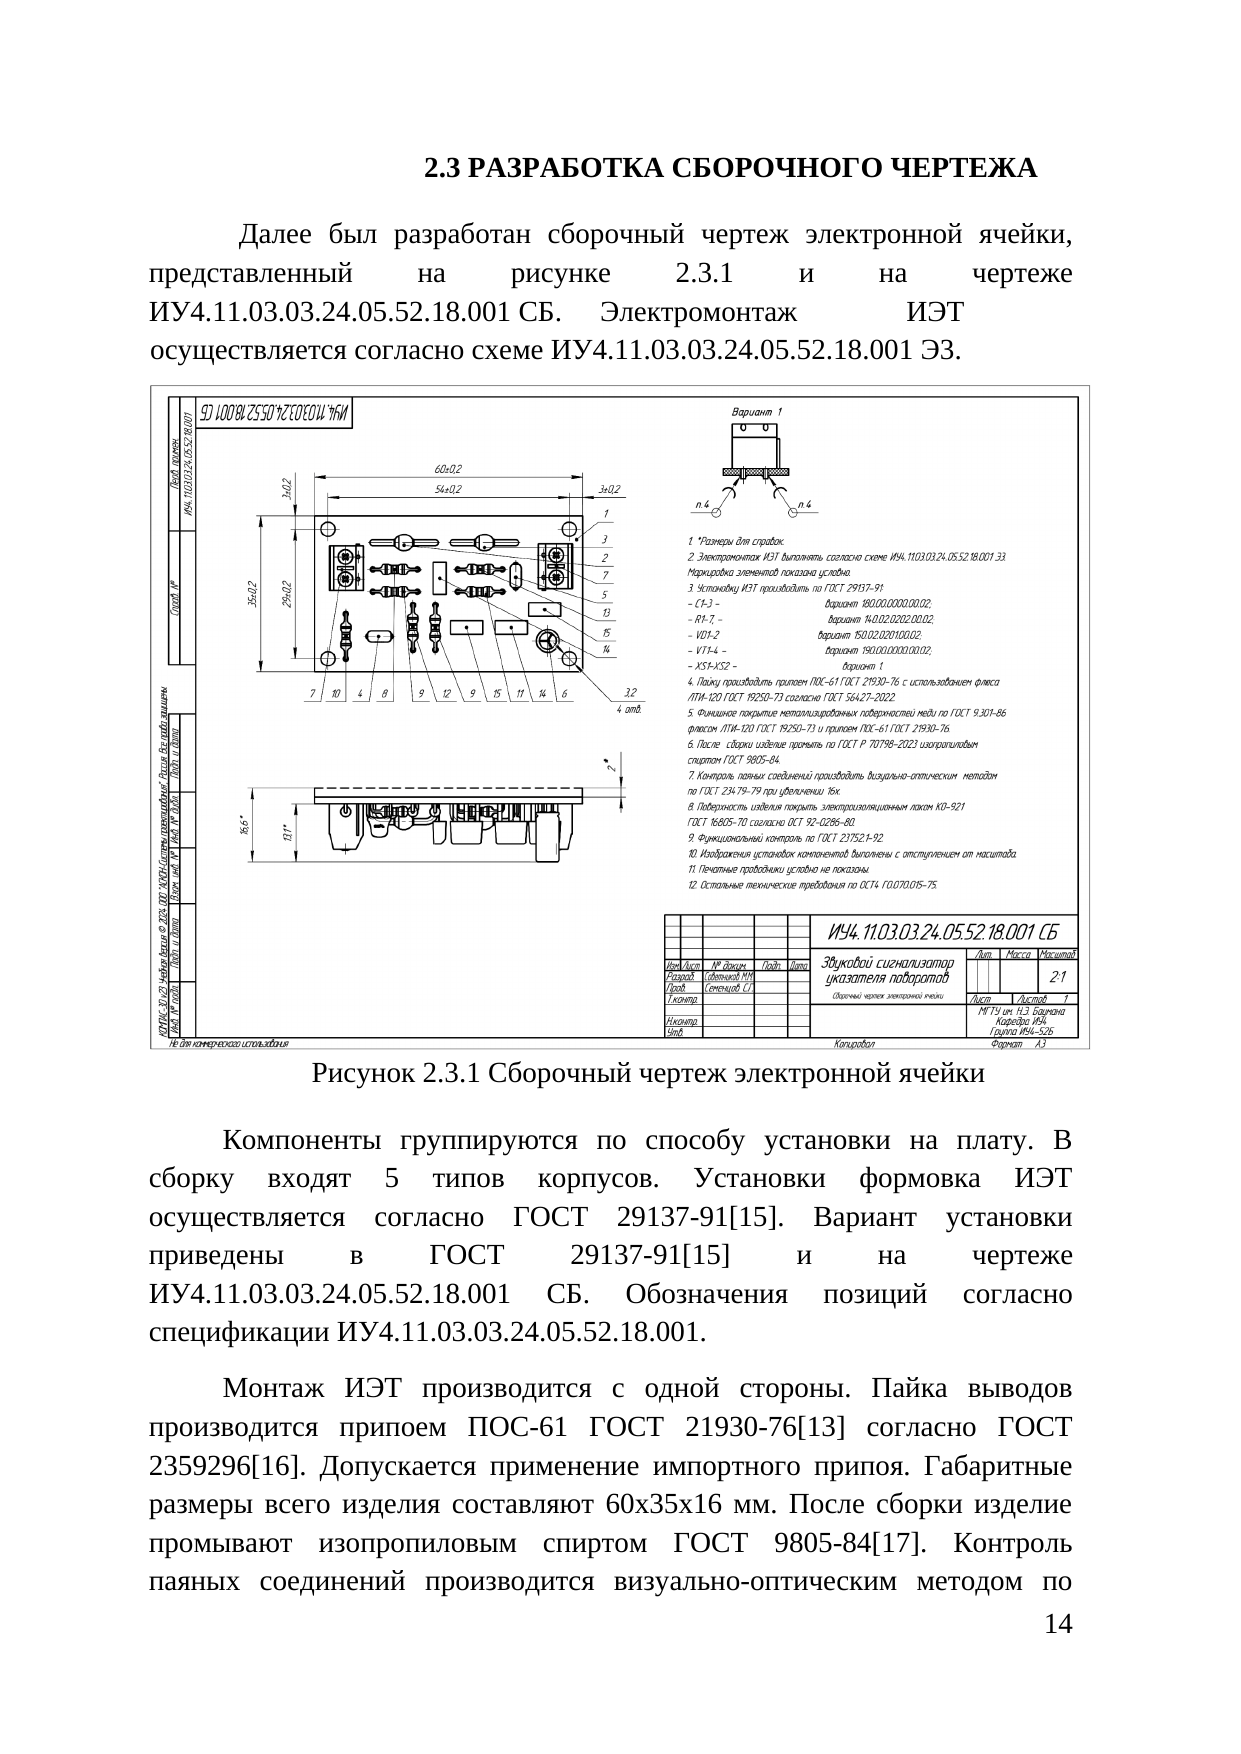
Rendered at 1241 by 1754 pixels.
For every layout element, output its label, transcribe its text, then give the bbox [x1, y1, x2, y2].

text Далее был разработан сборочный чертеж электронной ячейки, представленный на рисунке 2.3.1 и на чертеже ИУ4.11.03.03.24.05.52.18.001 СБ. Электромонтаж ИЭТ осуществляется согласно схеме ИУ4.11.03.03.24.05.52.18.001 Э3. [148, 217, 1073, 366]
text 2.3 РАЗРАБОТКА СБОРОЧНОГО ЧЕРТЕЖА [368, 150, 1090, 183]
picture [150, 385, 1091, 1050]
text Компоненты группируются по способу установки на плату. В сборку входят 5 типов корпусов. Установки формовка ИЭТ осуществляется согласно ГОСТ 29137-91[15]. Вариант установки приведены в ГОСТ 29137-91[15] и на чертеже ИУ4.11.03.03.24.05.52.18.001 СБ. Обозначения позиций согласно спецификации ИУ4.11.03.03.24.05.52.18.001. [148, 1122, 1073, 1348]
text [148, 1371, 1073, 1597]
text Рисунок 2.3.1 Сборочный чертеж электронной ячейки [207, 1055, 1090, 1089]
